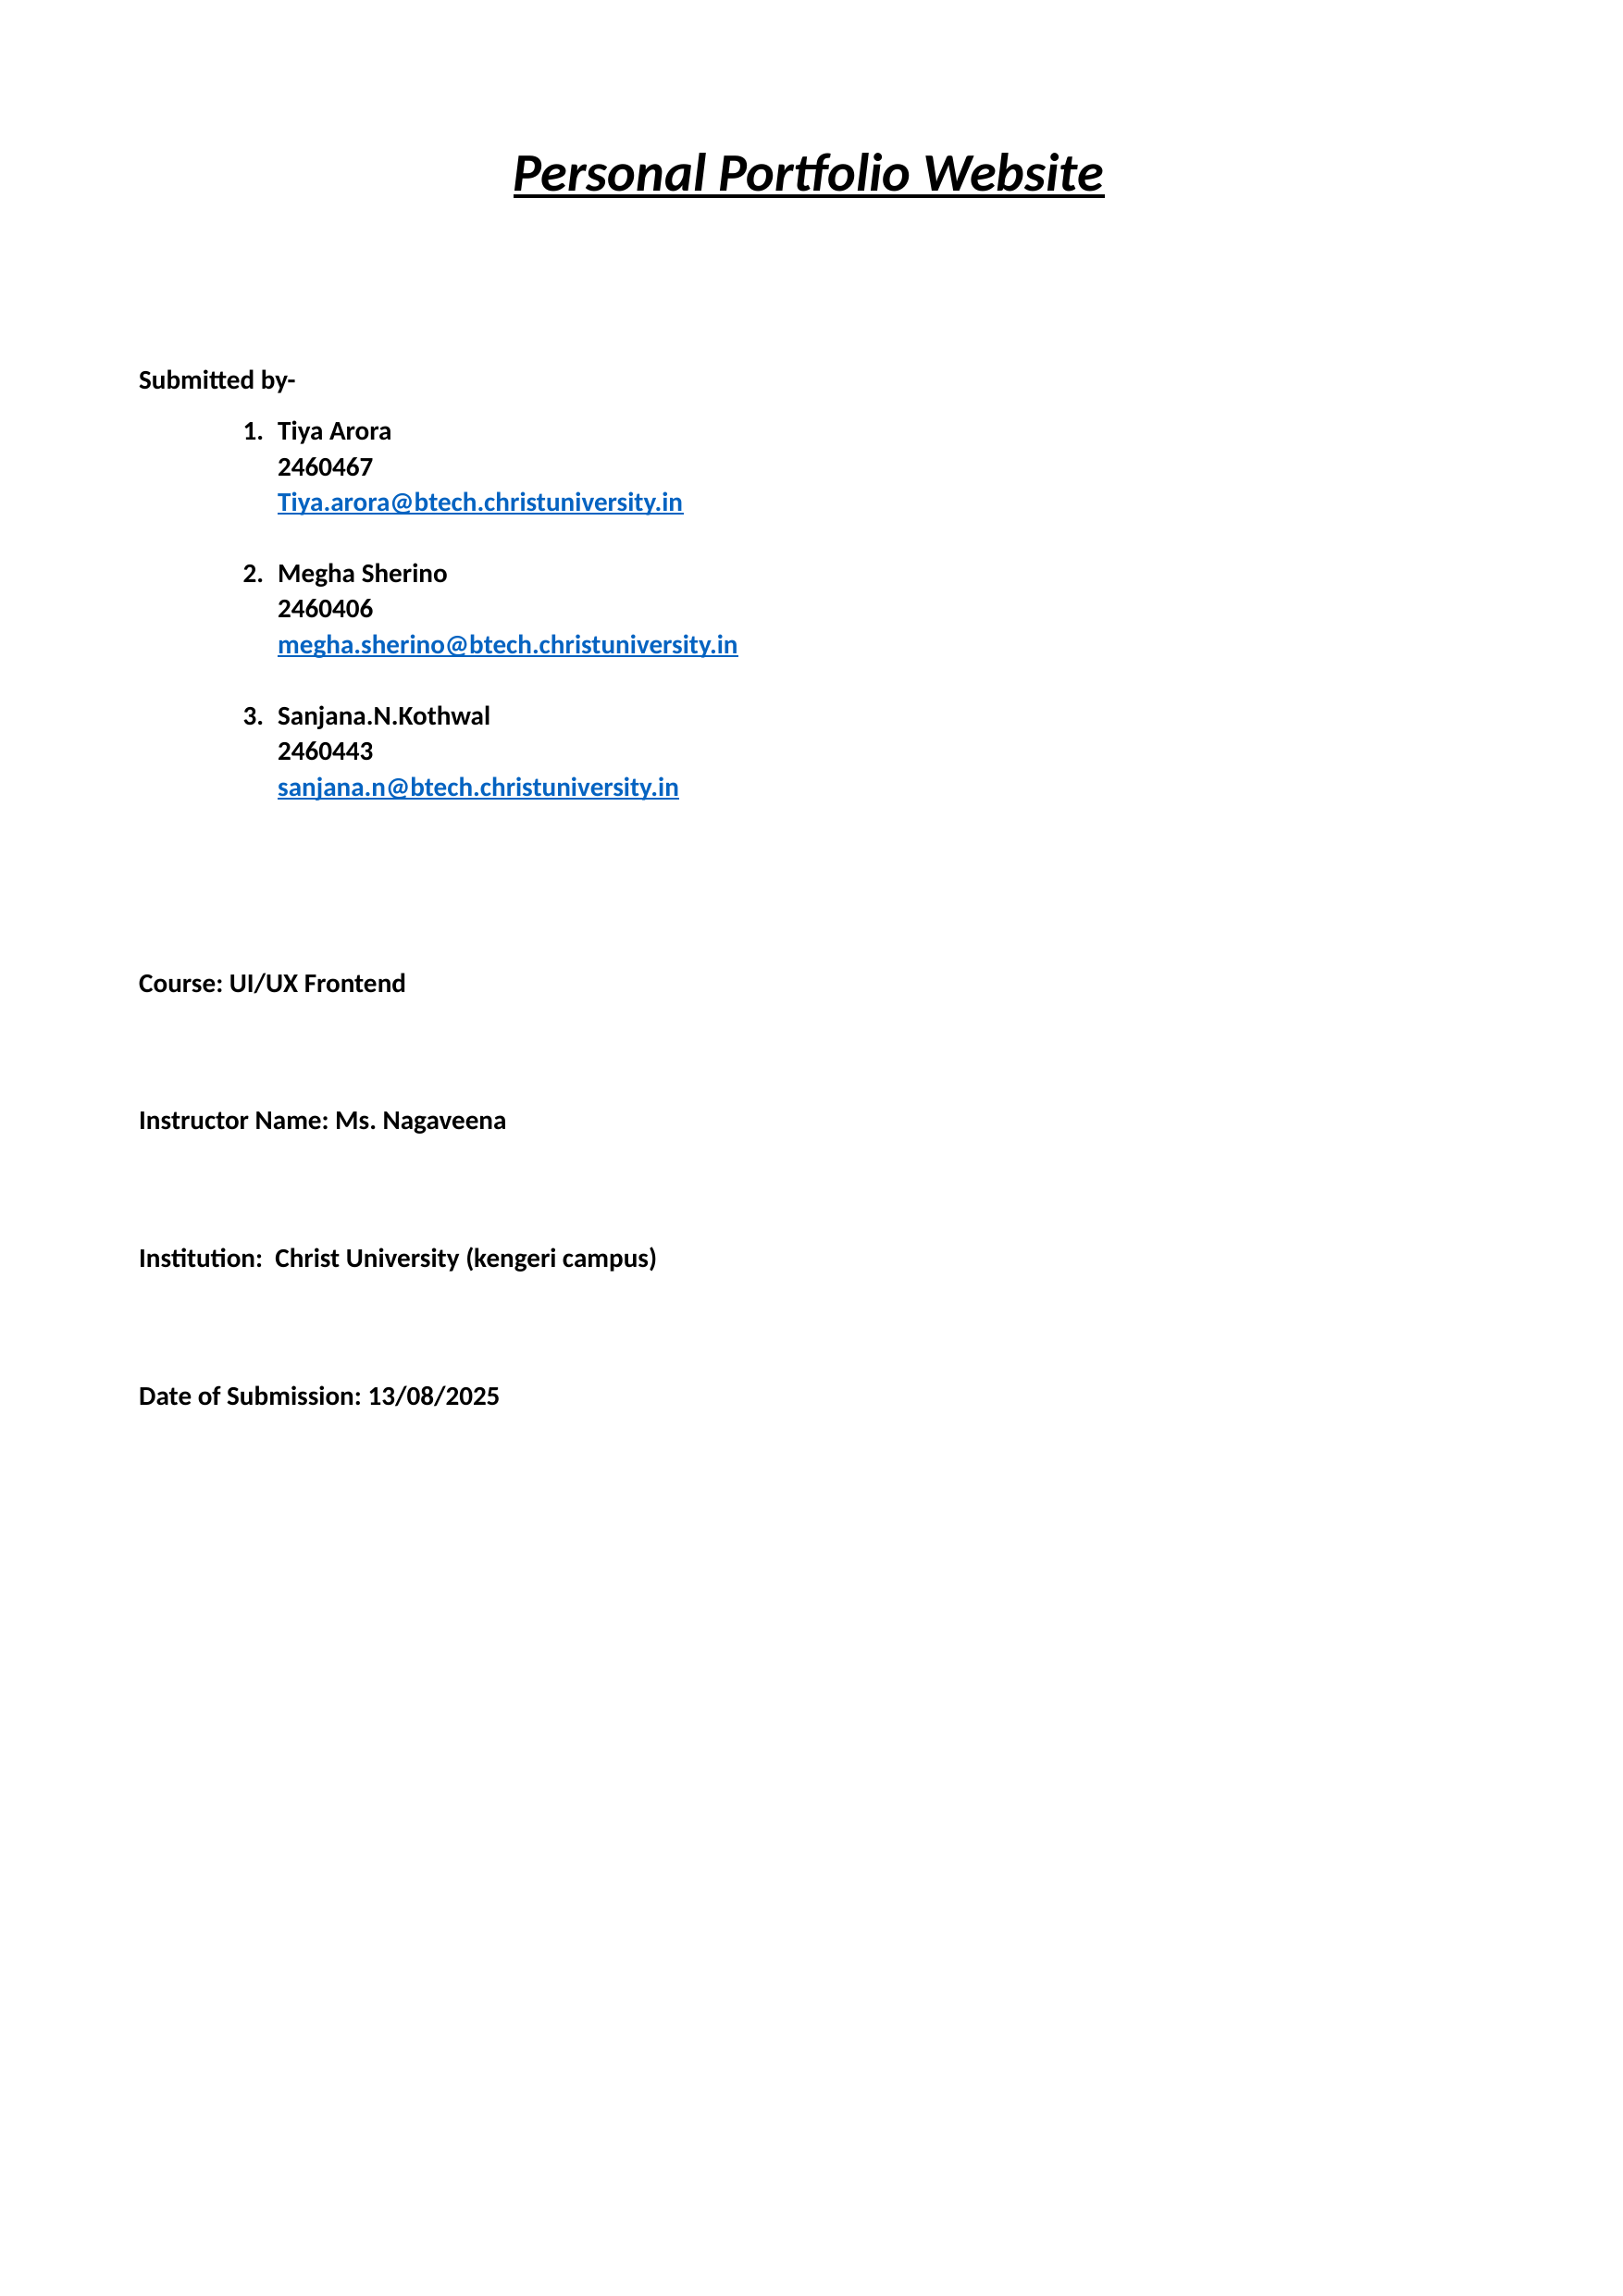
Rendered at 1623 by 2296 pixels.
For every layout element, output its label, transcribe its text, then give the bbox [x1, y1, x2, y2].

list Sanjana.N.Kothwal [242, 699, 1484, 731]
text Instructor Name: Ms. Nagaveena [139, 1068, 1484, 1136]
text Personal Portfolio Website [139, 139, 1484, 205]
list 2460443 [278, 734, 1484, 767]
text Institution: Christ University (kengeri campus) [139, 1206, 1484, 1274]
text Submitted by- [139, 363, 1484, 396]
list megha.sherino@btech.christuniversity.in [278, 627, 1484, 660]
list 2460406 [278, 591, 1484, 625]
list Tiya.arora@btech.christuniversity.in [278, 485, 1484, 518]
list Megha Sherino [242, 556, 1484, 590]
text Date of Submission: 13/08/2025 [139, 1343, 1484, 1411]
list Tiya Arora [242, 414, 1484, 447]
list sanjana.n@btech.christuniversity.in [278, 770, 1484, 802]
text Course: UI/UX Frontend [139, 966, 1484, 999]
list 2460467 [278, 450, 1484, 482]
